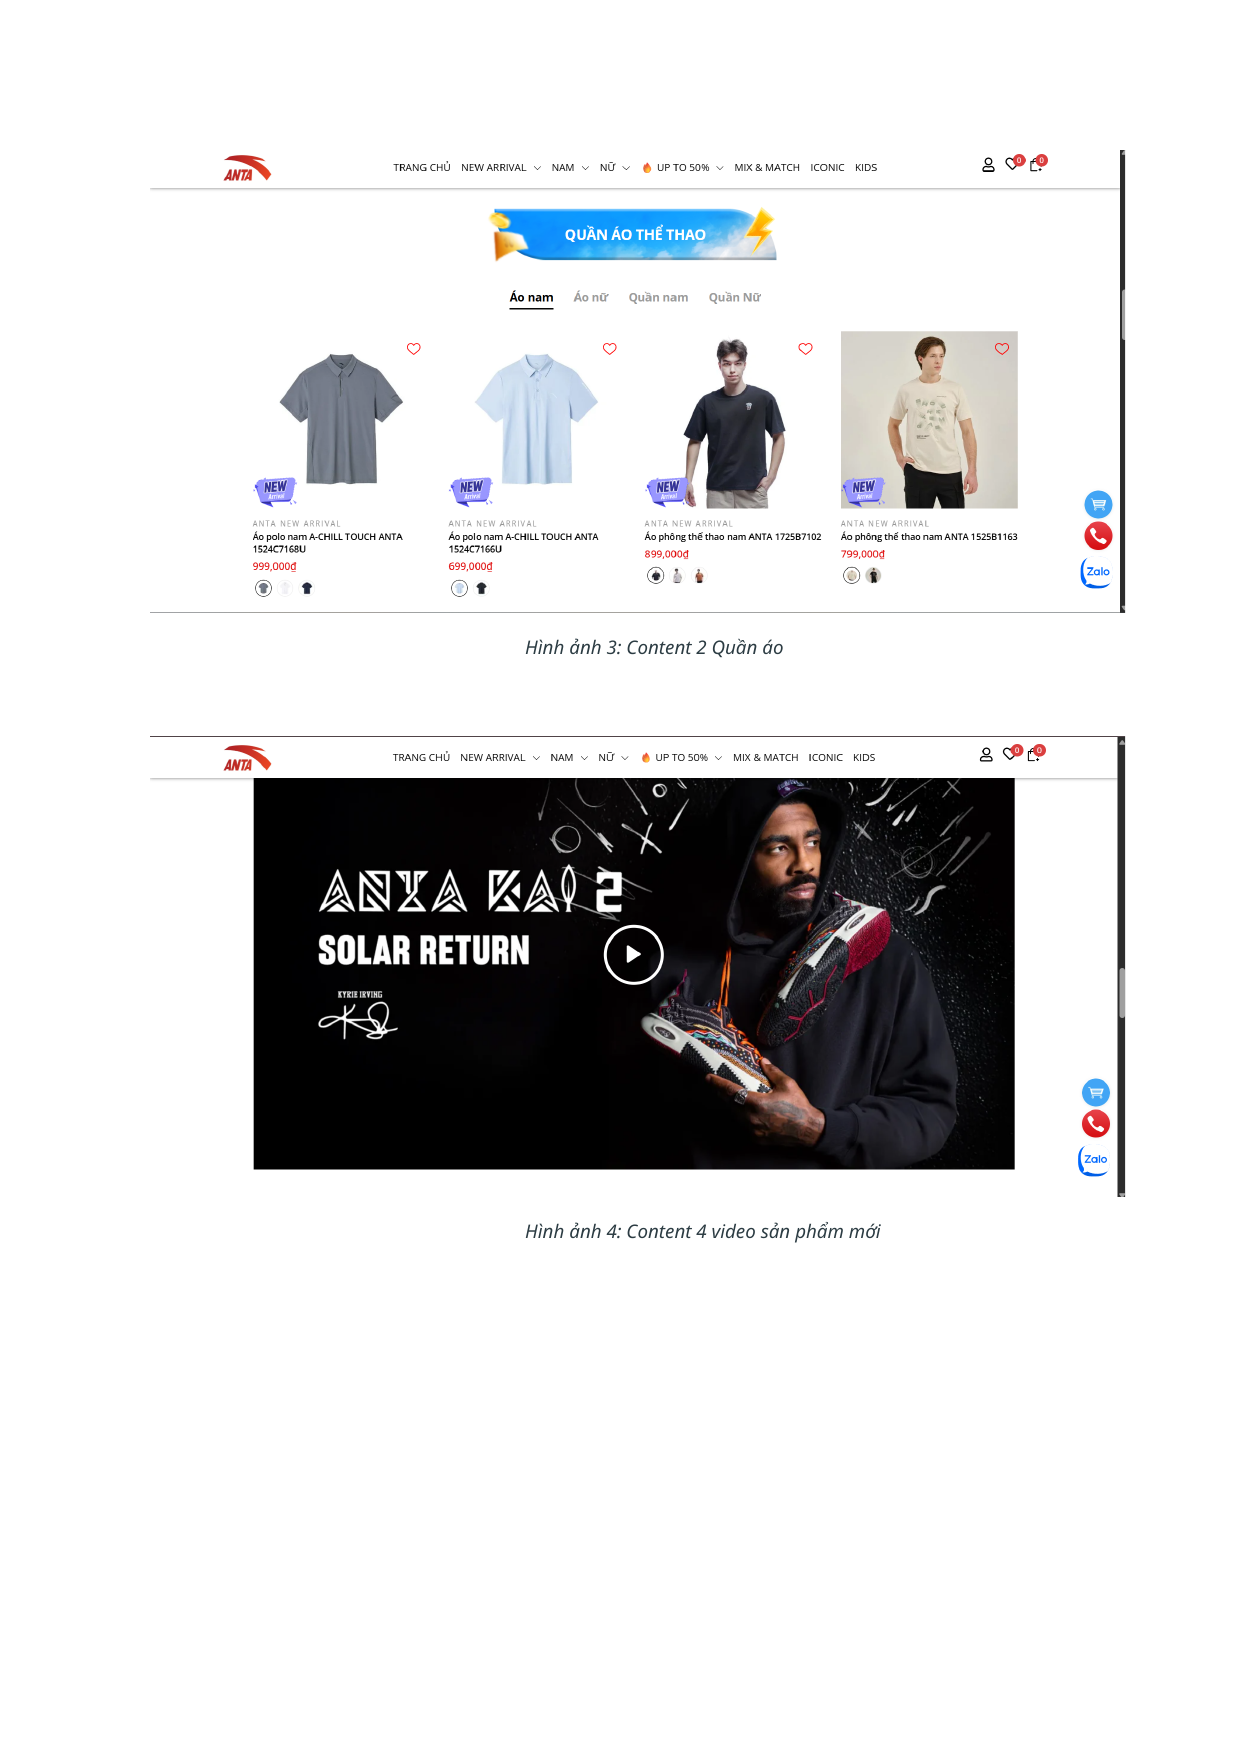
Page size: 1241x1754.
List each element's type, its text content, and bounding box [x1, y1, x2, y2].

picture [150, 736, 1125, 1197]
text Hình ảnh : Content 2 Quần áo [525, 634, 1090, 659]
text Hình ảnh : Content 4 video sản phẩm mới [450, 1218, 1090, 1244]
picture [150, 150, 1125, 613]
